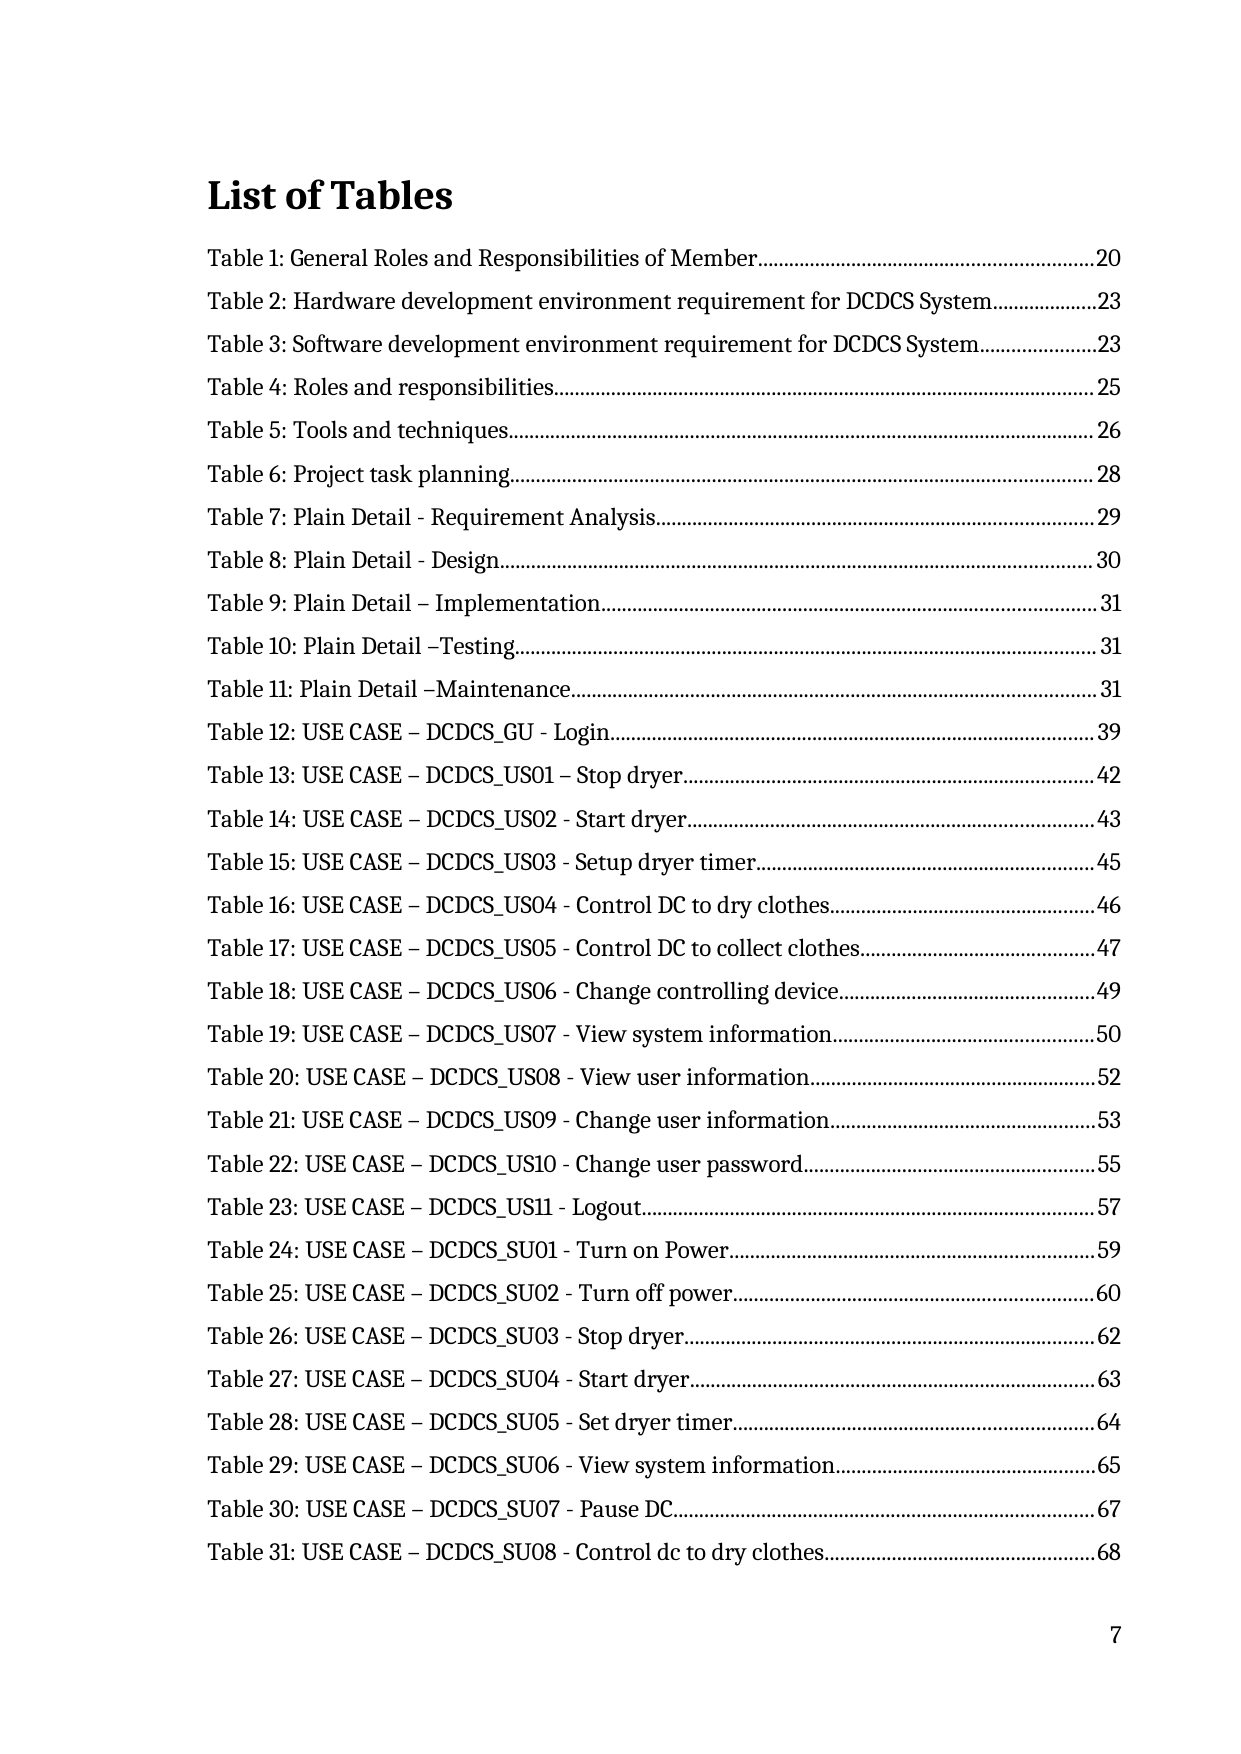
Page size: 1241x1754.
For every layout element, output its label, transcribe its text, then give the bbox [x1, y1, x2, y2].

text Table 29: USE CASE – DCDCS_SU06 - View system information 65 [207, 1451, 1122, 1480]
text Table 5: Tools and techniques 26 [207, 416, 1122, 445]
text Table 22: USE CASE – DCDCS_US10 - Change user password 55 [207, 1149, 1122, 1178]
text Table 11: Plain Detail –Maintenance 31 [207, 675, 1122, 704]
text Table 2: Hardware development environment requirement for DCDCS System 23 [207, 287, 1122, 316]
text Table 3: Software development environment requirement for DCDCS System 23 [207, 330, 1122, 359]
text Table 25: USE CASE – DCDCS_SU02 - Turn off power 60 [207, 1279, 1122, 1308]
text Table 9: Plain Detail – Implementation 31 [207, 589, 1122, 618]
text Table 20: USE CASE – DCDCS_US08 - View user information 52 [207, 1063, 1122, 1092]
text Table 12: USE CASE – DCDCS_GU - Login 39 [207, 718, 1122, 747]
text Table 15: USE CASE – DCDCS_US03 - Setup dryer timer 45 [207, 848, 1122, 876]
text Table 4: Roles and responsibilities 25 [207, 373, 1122, 402]
subtitle List of Tables [207, 172, 1122, 220]
text Table 27: USE CASE – DCDCS_SU04 - Start dryer 63 [207, 1365, 1122, 1394]
text Table 19: USE CASE – DCDCS_US07 - View system information 50 [207, 1020, 1122, 1049]
text Table 23: USE CASE – DCDCS_US11 - Logout 57 [207, 1193, 1122, 1221]
text Table 7: Plain Detail - Requirement Analysis 29 [207, 503, 1122, 531]
text Table 31: USE CASE – DCDCS_SU08 - Control dc to dry clothes 68 [207, 1538, 1122, 1566]
text Table 26: USE CASE – DCDCS_SU03 - Stop dryer 62 [207, 1322, 1122, 1351]
text Table 6: Project task planning 28 [207, 459, 1122, 488]
text Table 16: USE CASE – DCDCS_US04 - Control DC to dry clothes 46 [207, 891, 1122, 919]
text Table 8: Plain Detail - Design 30 [207, 546, 1122, 574]
text Table 24: USE CASE – DCDCS_SU01 - Turn on Power 59 [207, 1236, 1122, 1264]
text Table 1: General Roles and Responsibilities of Member 20 [207, 244, 1122, 273]
text Table 30: USE CASE – DCDCS_SU07 - Pause DC 67 [207, 1494, 1122, 1523]
text Table 28: USE CASE – DCDCS_SU05 - Set dryer timer 64 [207, 1408, 1122, 1437]
text Table 13: USE CASE – DCDCS_US01 – Stop dryer 42 [207, 761, 1122, 790]
text Table 18: USE CASE – DCDCS_US06 - Change controlling device 49 [207, 977, 1122, 1006]
text Table 21: USE CASE – DCDCS_US09 - Change user information 53 [207, 1106, 1122, 1135]
text Table 10: Plain Detail –Testing 31 [207, 632, 1122, 661]
text Table 17: USE CASE – DCDCS_US05 - Control DC to collect clothes 47 [207, 934, 1122, 963]
text Table 14: USE CASE – DCDCS_US02 - Start dryer 43 [207, 804, 1122, 833]
